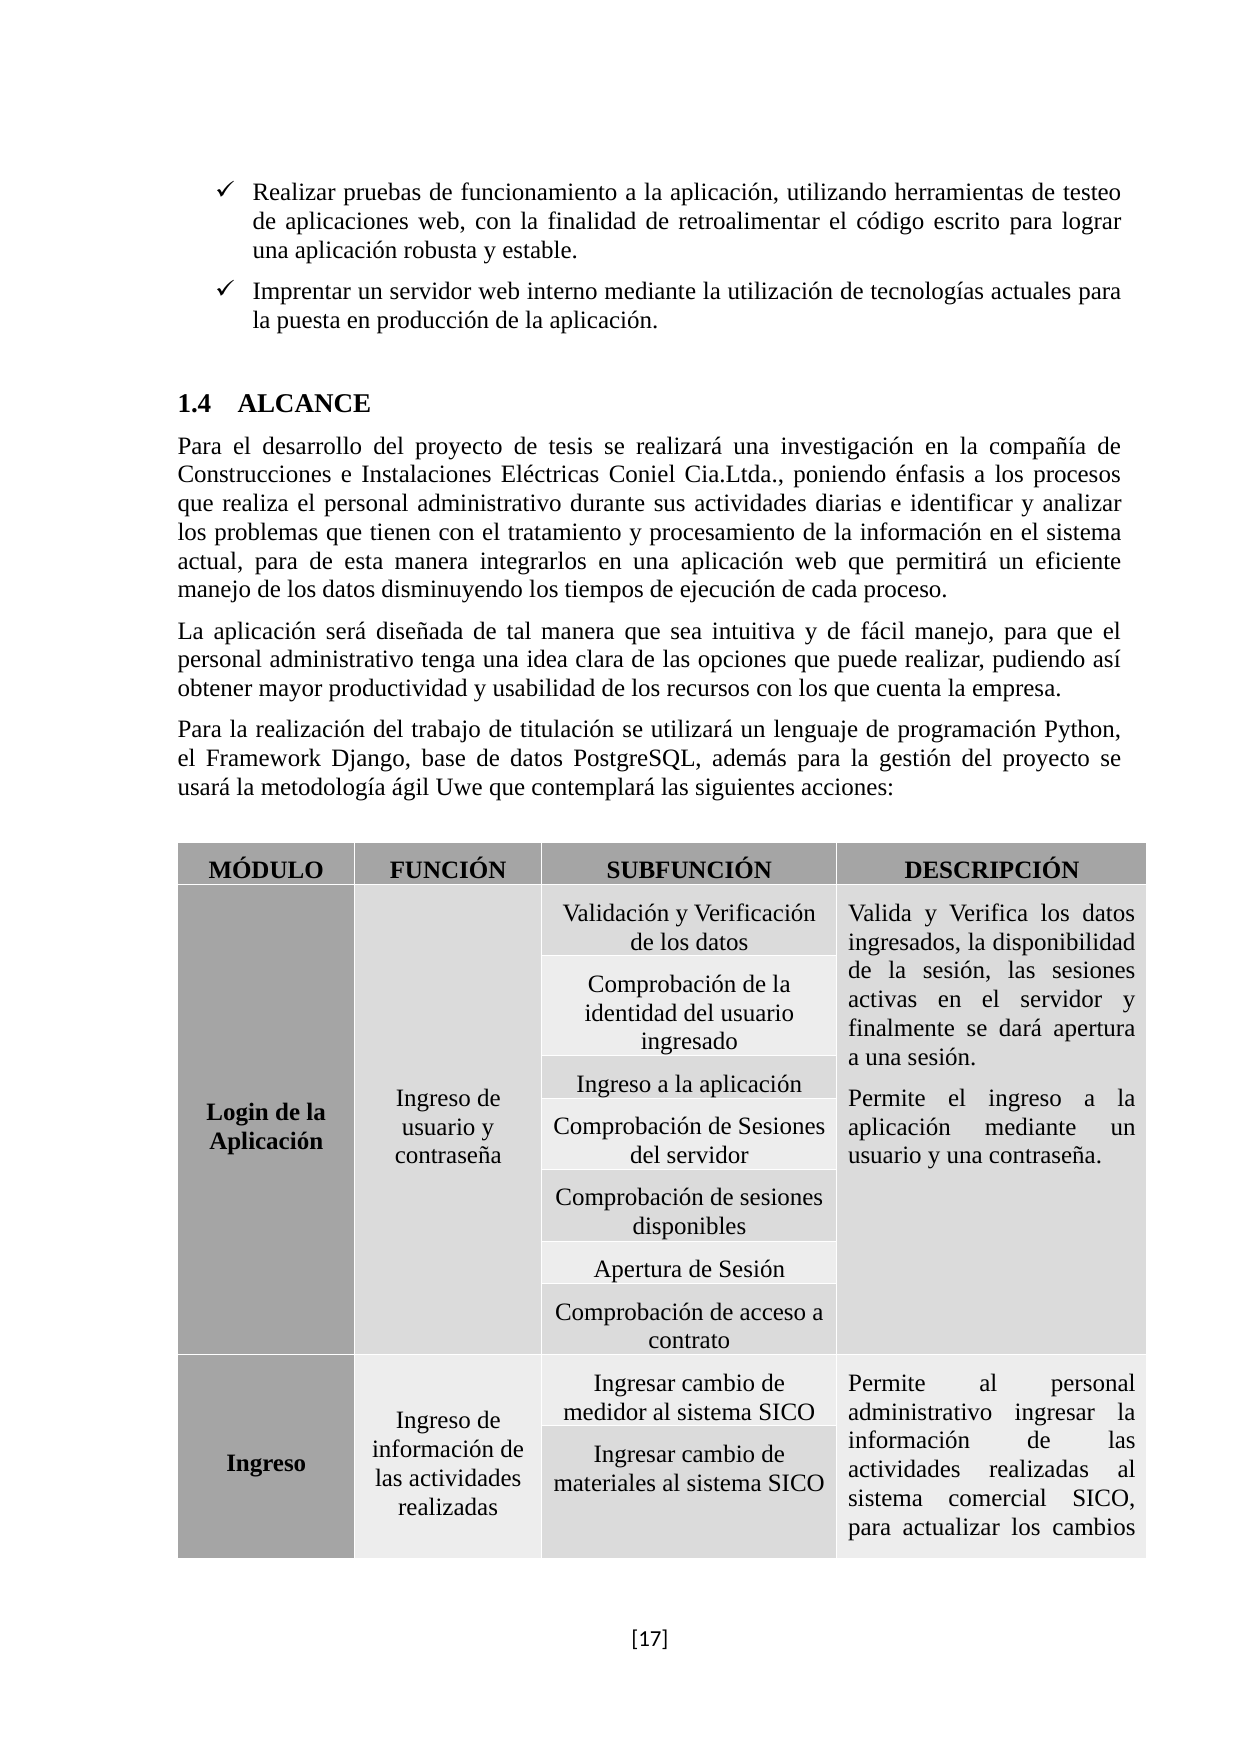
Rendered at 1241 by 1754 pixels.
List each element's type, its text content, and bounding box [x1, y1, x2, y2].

table_cell Ingreso de usuario y contraseña [355, 885, 541, 1354]
table_cell Ingreso de información de las actividades realizadas [355, 1355, 541, 1558]
list Realizar pruebas de funcionamiento a la aplicación, utilizando herramientas de testeo de aplicaciones web, con la finalidad de retroalimentar el código escrito para lograr una aplicación robusta y estable. [215, 177, 1122, 263]
table_cell Login de la Aplicación [178, 885, 354, 1354]
table_cell Ingresar cambio de medidor al sistema SICO [542, 1355, 836, 1425]
table_cell Ingreso [178, 1355, 354, 1558]
table_cell Valida y Verifica los datos ingresados, la disponibilidad de la sesión, las sesiones activas en el servidor y finalmente se dará apertura a una sesión. Permite el ingreso a la aplicación mediante un usuario y una contraseña. [837, 885, 1146, 1354]
subtitle ALCANCE [177, 387, 1122, 418]
table_cell Comprobación de la identidad del usuario ingresado [542, 956, 836, 1055]
table_cell Comprobación de acceso a contrato [542, 1284, 836, 1354]
table_cell Comprobación de sesiones disponibles [542, 1170, 836, 1241]
list Imprentar un servidor web interno mediante la utilización de tecnologías actuales para la puesta en producción de la aplicación. [215, 276, 1122, 333]
text Para el desarrollo del proyecto de tesis se realizará una investigación en la compañía de Construcciones e Instalaciones Eléctricas Coniel Cia.Ltda., poniendo énfasis a los procesos que realiza el personal administrativo durante sus actividades diarias e identificar y analizar los problemas que tienen con el tratamiento y procesamiento de la información en el sistema actual, para de esta manera integrarlos en una aplicación web que permitirá un eficiente manejo de los datos disminuyendo los tiempos de ejecución de cada proceso. [177, 431, 1122, 603]
table_cell Ingresar cambio de materiales al sistema SICO [542, 1426, 836, 1558]
table_cell Comprobación de Sesiones del servidor [542, 1099, 836, 1169]
table_header MÓDULO [178, 843, 354, 884]
text Para la realización del trabajo de titulación se utilizará un lenguaje de programación Python, el Framework Django, base de datos PostgreSQL, además para la gestión del proyecto se usará la metodología ágil Uwe que contemplará las siguientes acciones: [177, 714, 1122, 801]
table_cell Permite al personal administrativo ingresar la información de las actividades realizadas al sistema comercial SICO, para actualizar los cambios realizados a cada abonado. [837, 1355, 1146, 1558]
table_header FUNCIÓN [355, 843, 541, 884]
table_header SUBFUNCIÓN [542, 843, 836, 884]
text La aplicación será diseñada de tal manera que sea intuitiva y de fácil manejo, para que el personal administrativo tenga una idea clara de las opciones que puede realizar, pudiendo así obtener mayor productividad y usabilidad de los recursos con los que cuenta la empresa. [177, 616, 1122, 702]
table_cell Validación y Verificación de los datos [542, 885, 836, 955]
table_cell Apertura de Sesión [542, 1242, 836, 1283]
table_header DESCRIPCIÓN [837, 843, 1146, 884]
table_cell Ingreso a la aplicación [542, 1056, 836, 1098]
